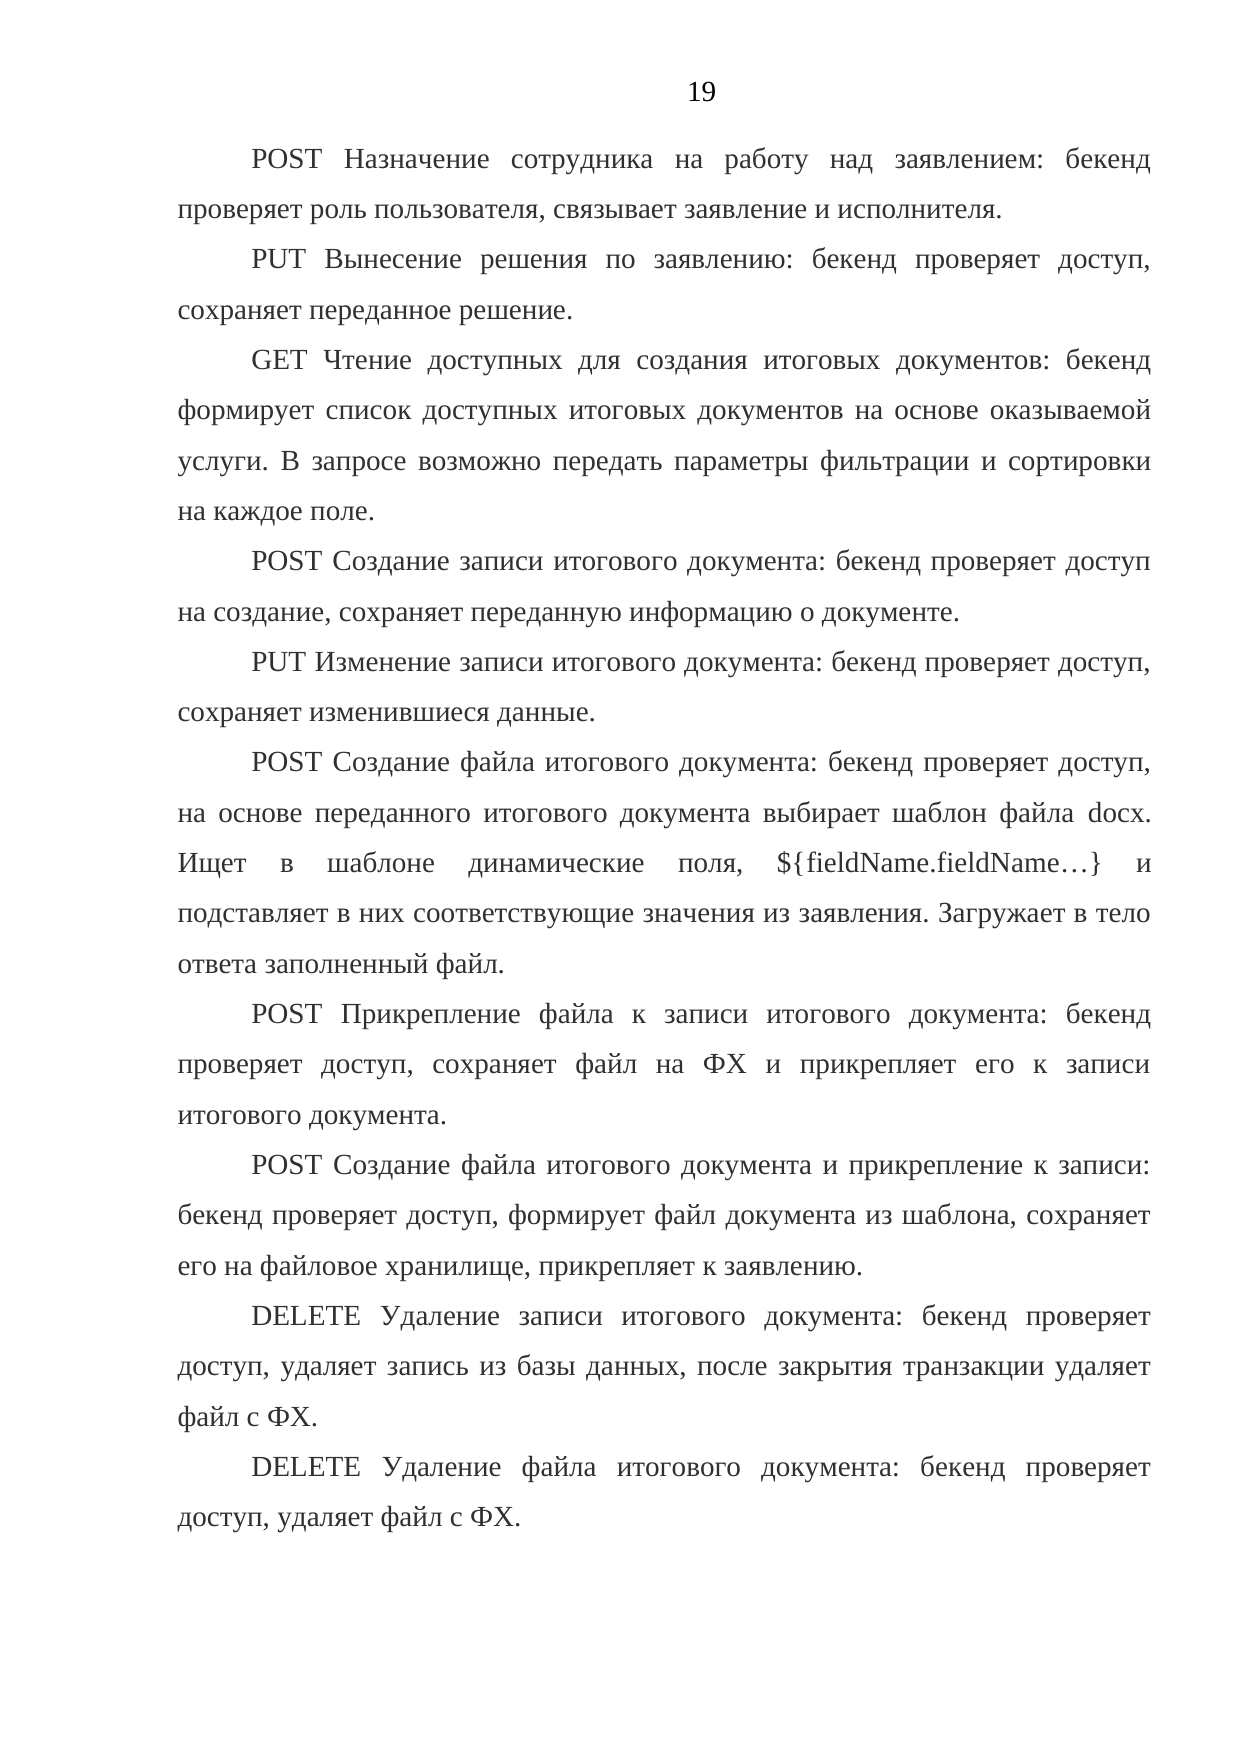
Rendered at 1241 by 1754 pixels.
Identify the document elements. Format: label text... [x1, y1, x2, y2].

text POST Создание файла итогового документа и прикрепление к записи: бекенд проверяет доступ, формирует файл документа из шаблона, сохраняет его на файловое хранилище, прикрепляет к заявлению. [177, 1147, 1152, 1281]
text POST Создание записи итогового документа: бекенд проверяет доступ на создание, сохраняет переданную информацию о документе. [177, 543, 1152, 627]
text POST Создание файла итогового документа: бекенд проверяет доступ, на основе переданного итогового документа выбирает шаблон файла docx. Ищет в шаблоне динамические поля, ${fieldName.fieldName…} и подставляет в них соответствующие значения из заявления. Загружает в тело ответа заполненный файл. [177, 744, 1152, 979]
text PUT Изменение записи итогового документа: бекенд проверяет доступ, сохраняет изменившиеся данные. [177, 644, 1152, 728]
text DELETE Удаление файла итогового документа: бекенд проверяет доступ, удаляет файл с ФХ. [177, 1449, 1152, 1533]
text POST Назначение сотрудника на работу над заявлением: бекенд проверяет роль пользователя, связывает заявление и исполнителя. [177, 141, 1152, 225]
text PUT Вынесение решения по заявлению: бекенд проверяет доступ, сохраняет переданное решение. [177, 241, 1152, 325]
text GET Чтение доступных для создания итоговых документов: бекенд формирует список доступных итоговых документов на основе оказываемой услуги. В запросе возможно передать параметры фильтрации и сортировки на каждое поле. [177, 342, 1152, 527]
text DELETE Удаление записи итогового документа: бекенд проверяет доступ, удаляет запись из базы данных, после закрытия транзакции удаляет файл с ФХ. [177, 1298, 1152, 1432]
text POST Прикрепление файла к записи итогового документа: бекенд проверяет доступ, сохраняет файл на ФХ и прикрепляет его к записи итогового документа. [177, 996, 1152, 1130]
